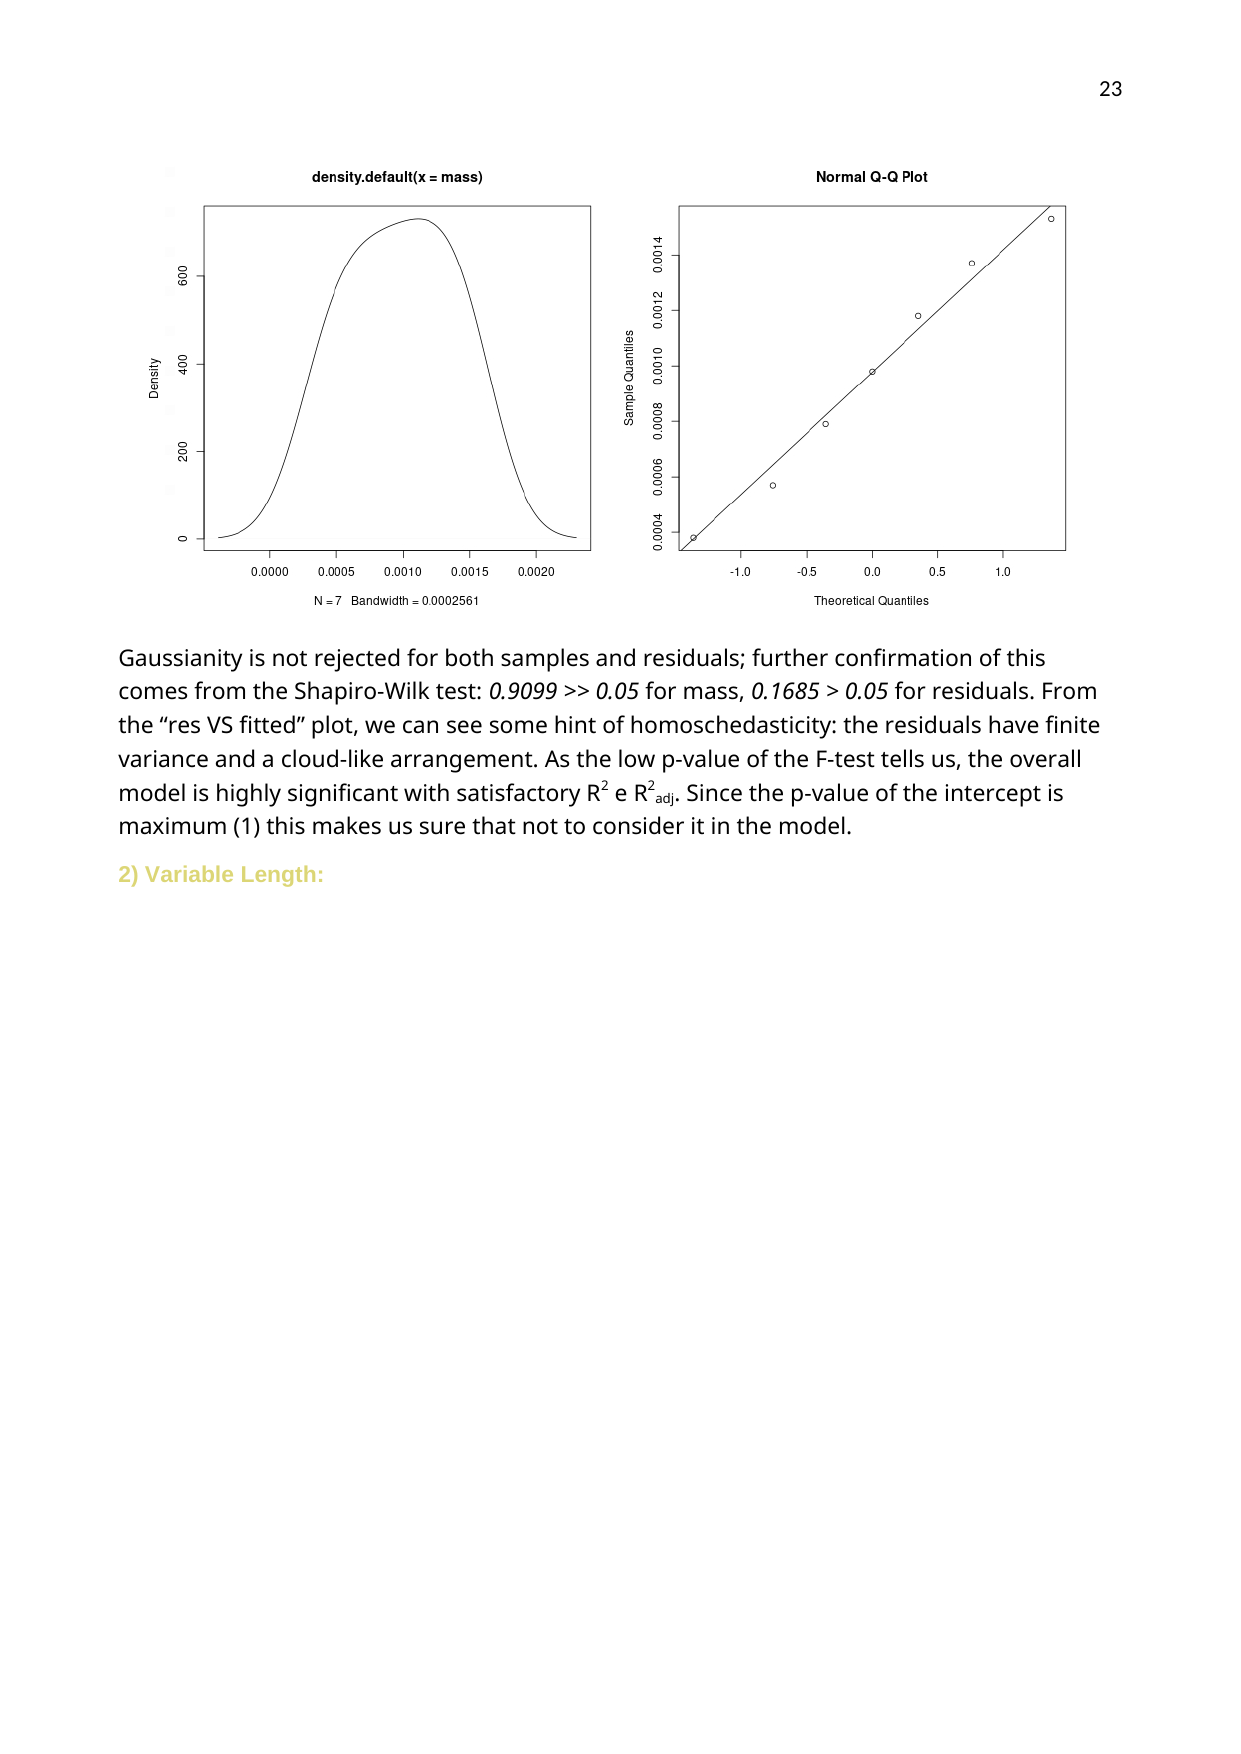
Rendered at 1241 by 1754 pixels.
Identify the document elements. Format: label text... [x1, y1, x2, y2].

text 2) Variable Length: [118, 861, 1122, 887]
text Gaussianity is not rejected for both samples and residuals; further confirmation of this comes from the Shapiro-Wilk test: 0.9099 >> 0.05 for mass, 0.1685 > 0.05 for residuals. From the “res VS fitted” plot, we can see some hint of homoschedasticity: the residuals have finite variance and a cloud-like arrangement. As the low p-value of the F-test tells us, the overall model is highly significant with satisfactory R2 e R2adj. Since the p-value of the intercept is maximum (1) this makes us sure that not to consider it in the model. [118, 641, 1122, 841]
picture [145, 147, 1095, 623]
